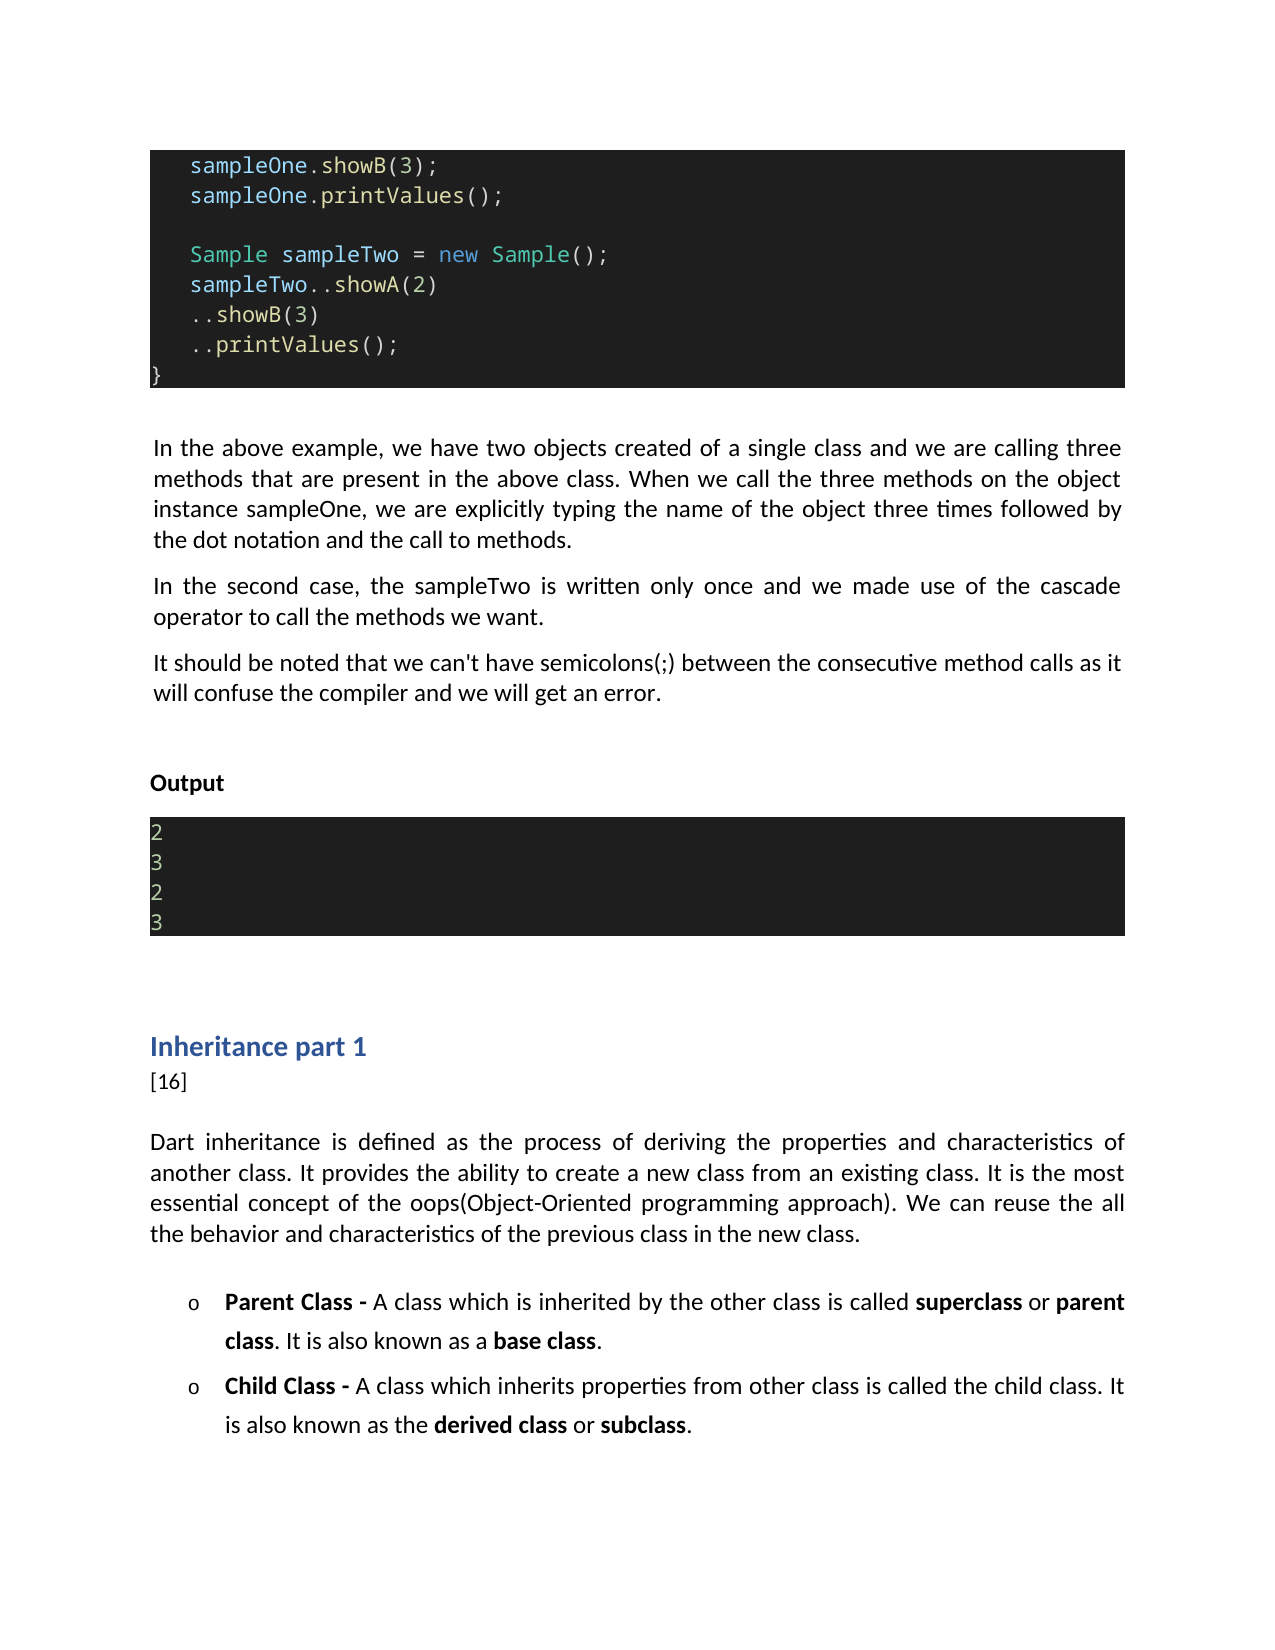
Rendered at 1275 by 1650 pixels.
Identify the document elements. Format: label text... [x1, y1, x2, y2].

text sampleOne.showB(3); [150, 150, 1125, 180]
text 2 [150, 817, 1125, 847]
list Parent Class - A class which is inherited by the other class is called superclass or parent class. It is also known as a base class. [187, 1277, 1125, 1356]
list Child Class - A class which inherits properties from other class is called the child class. It is also known as the derived class or subclass. [187, 1362, 1125, 1440]
text Sample sampleTwo = new Sample(); [150, 239, 1125, 269]
text 3 [150, 847, 1125, 877]
text ..showB(3) [150, 299, 1125, 329]
text 2 [150, 877, 1125, 906]
text [16] [150, 1067, 1125, 1095]
subtitle Inheritance part 1 [150, 1028, 1125, 1064]
text sampleOne.printValues(); [150, 180, 1125, 209]
text 3 [150, 906, 1125, 936]
text Output [150, 767, 1125, 798]
text ..printValues(); [150, 329, 1125, 358]
text } [150, 358, 1125, 388]
text sampleTwo..showA(2) [150, 269, 1125, 299]
text It should be noted that we can't have semicolons(;) between the consecutive method calls as it will confuse the compiler and we will get an error. [153, 647, 1122, 708]
text In the above example, we have two objects created of a single class and we are calling three methods that are present in the above class. When we call the three methods on the object instance sampleOne, we are explicitly typing the name of the object three times followed by the dot notation and the call to methods. [153, 432, 1122, 554]
text Dart inheritance is defined as the process of deriving the properties and characteristics of another class. It provides the ability to create a new class from an existing class. It is the most essential concept of the oops(Object-Oriented programming approach). We can reuse the all the behavior and characteristics of the previous class in the new class. [150, 1126, 1125, 1248]
text In the second case, the sampleTwo is written only once and we made use of the cascade operator to call the methods we want. [153, 570, 1122, 631]
